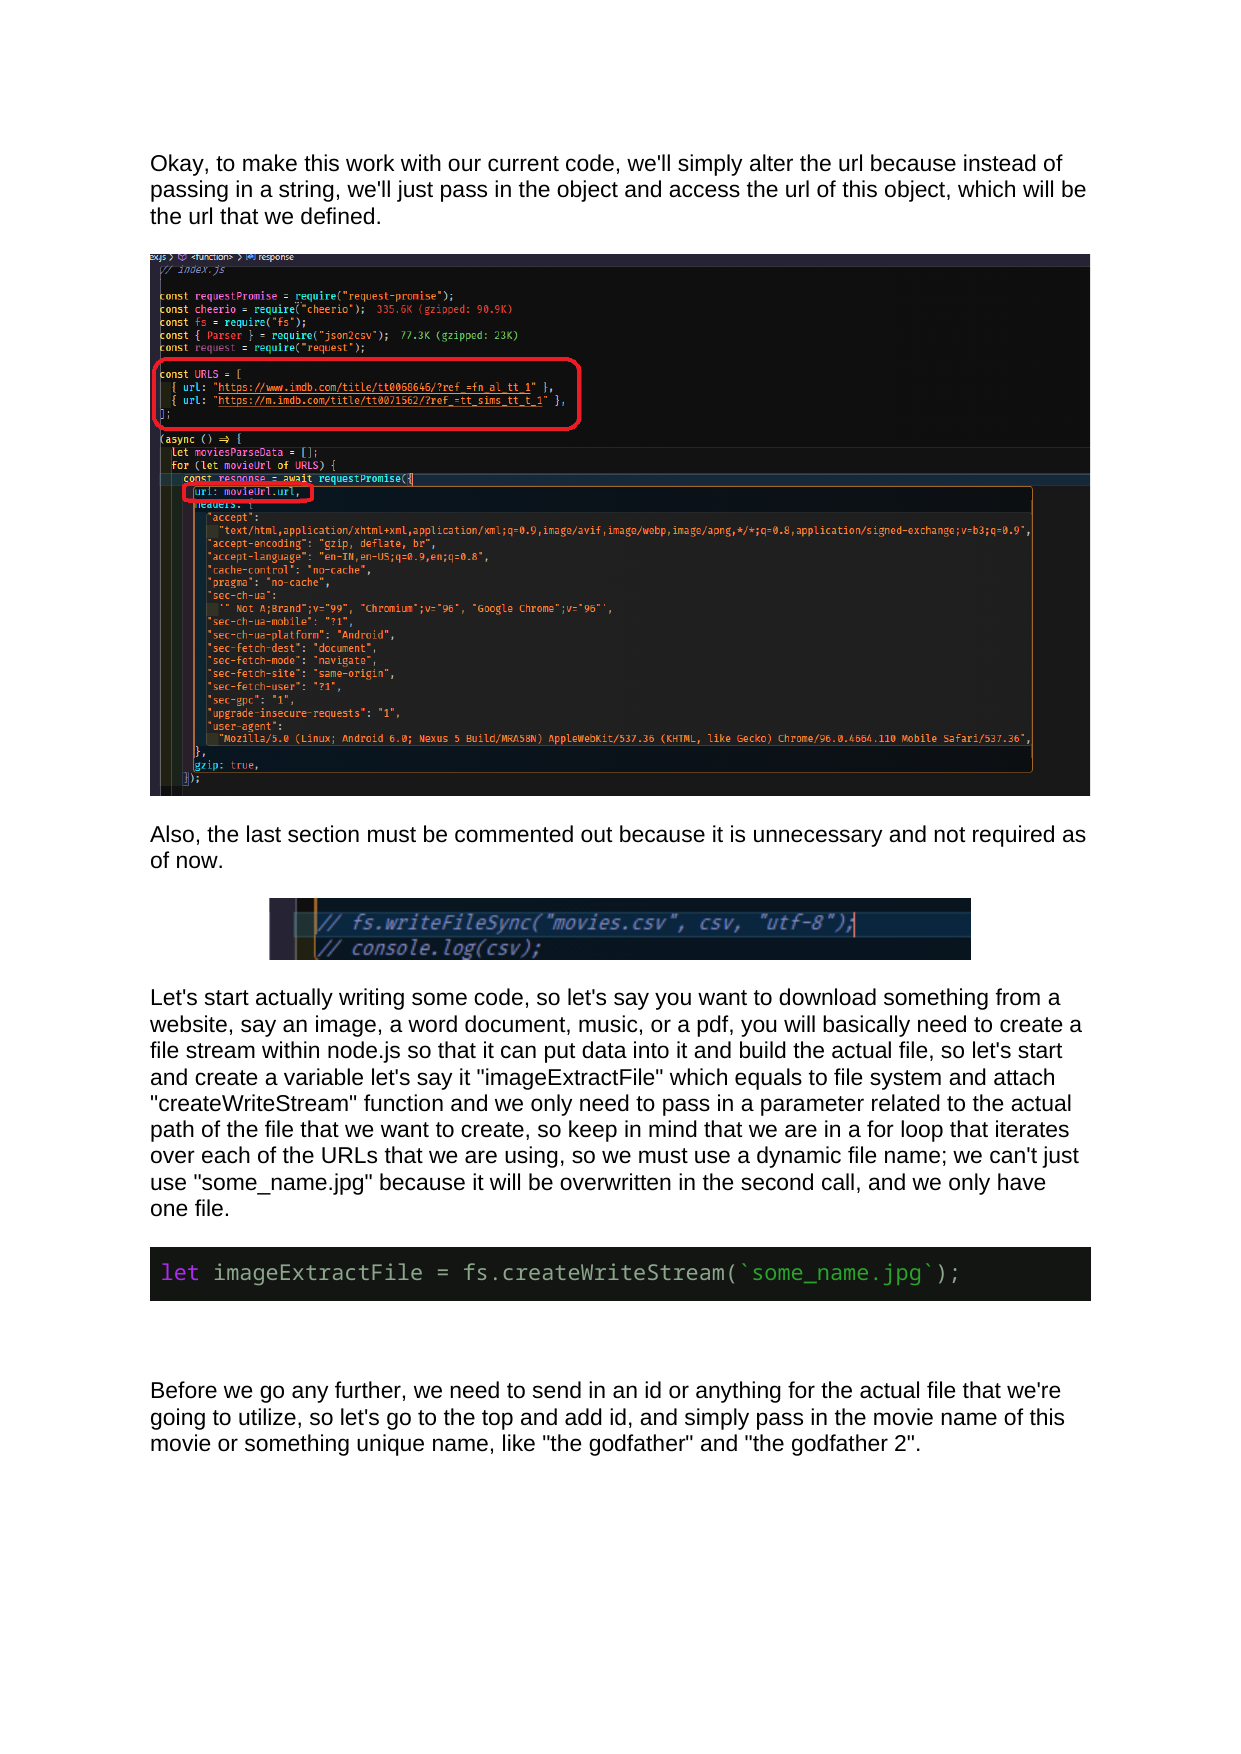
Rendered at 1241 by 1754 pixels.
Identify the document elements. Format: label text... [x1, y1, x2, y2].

picture [269, 898, 971, 960]
text Also, the last section must be commented out because it is unnecessary and not required as of now. [150, 821, 1090, 873]
text Before we go any further, we need to send in an id or anything for the actual file that we're going to utilize, so let's go to the top and add id, and simply pass in the movie name of this movie or something unique name, like "the godfather" and "the godfather 2". [150, 1377, 1090, 1456]
table_header let imageExtractFile = fs.createWriteStream(`some_name.jpg`); [150, 1247, 1091, 1301]
picture [150, 254, 1091, 796]
text Okay, to make this work with our current code, we'll simply alter the url because instead of passing in a string, we'll just pass in the object and access the url of this object, which will be the url that we defined. [150, 150, 1090, 229]
text Let's start actually writing some code, so let's say you want to download something from a website, say an image, a word document, music, or a pdf, you will basically need to create a file stream within node.js so that it can put data into it and build the actual file, so let's start and create a variable let's say it "imageExtractFile" which equals to file system and attach "createWriteStream" function and we only need to pass in a parameter related to the actual path of the file that we want to create, so keep in mind that we are in a for loop that iterates over each of the URLs that we are using, so we must use a dynamic file name; we can't just use "some_name.jpg" because it will be overwritten in the second call, and we only have one file. [150, 984, 1090, 1222]
